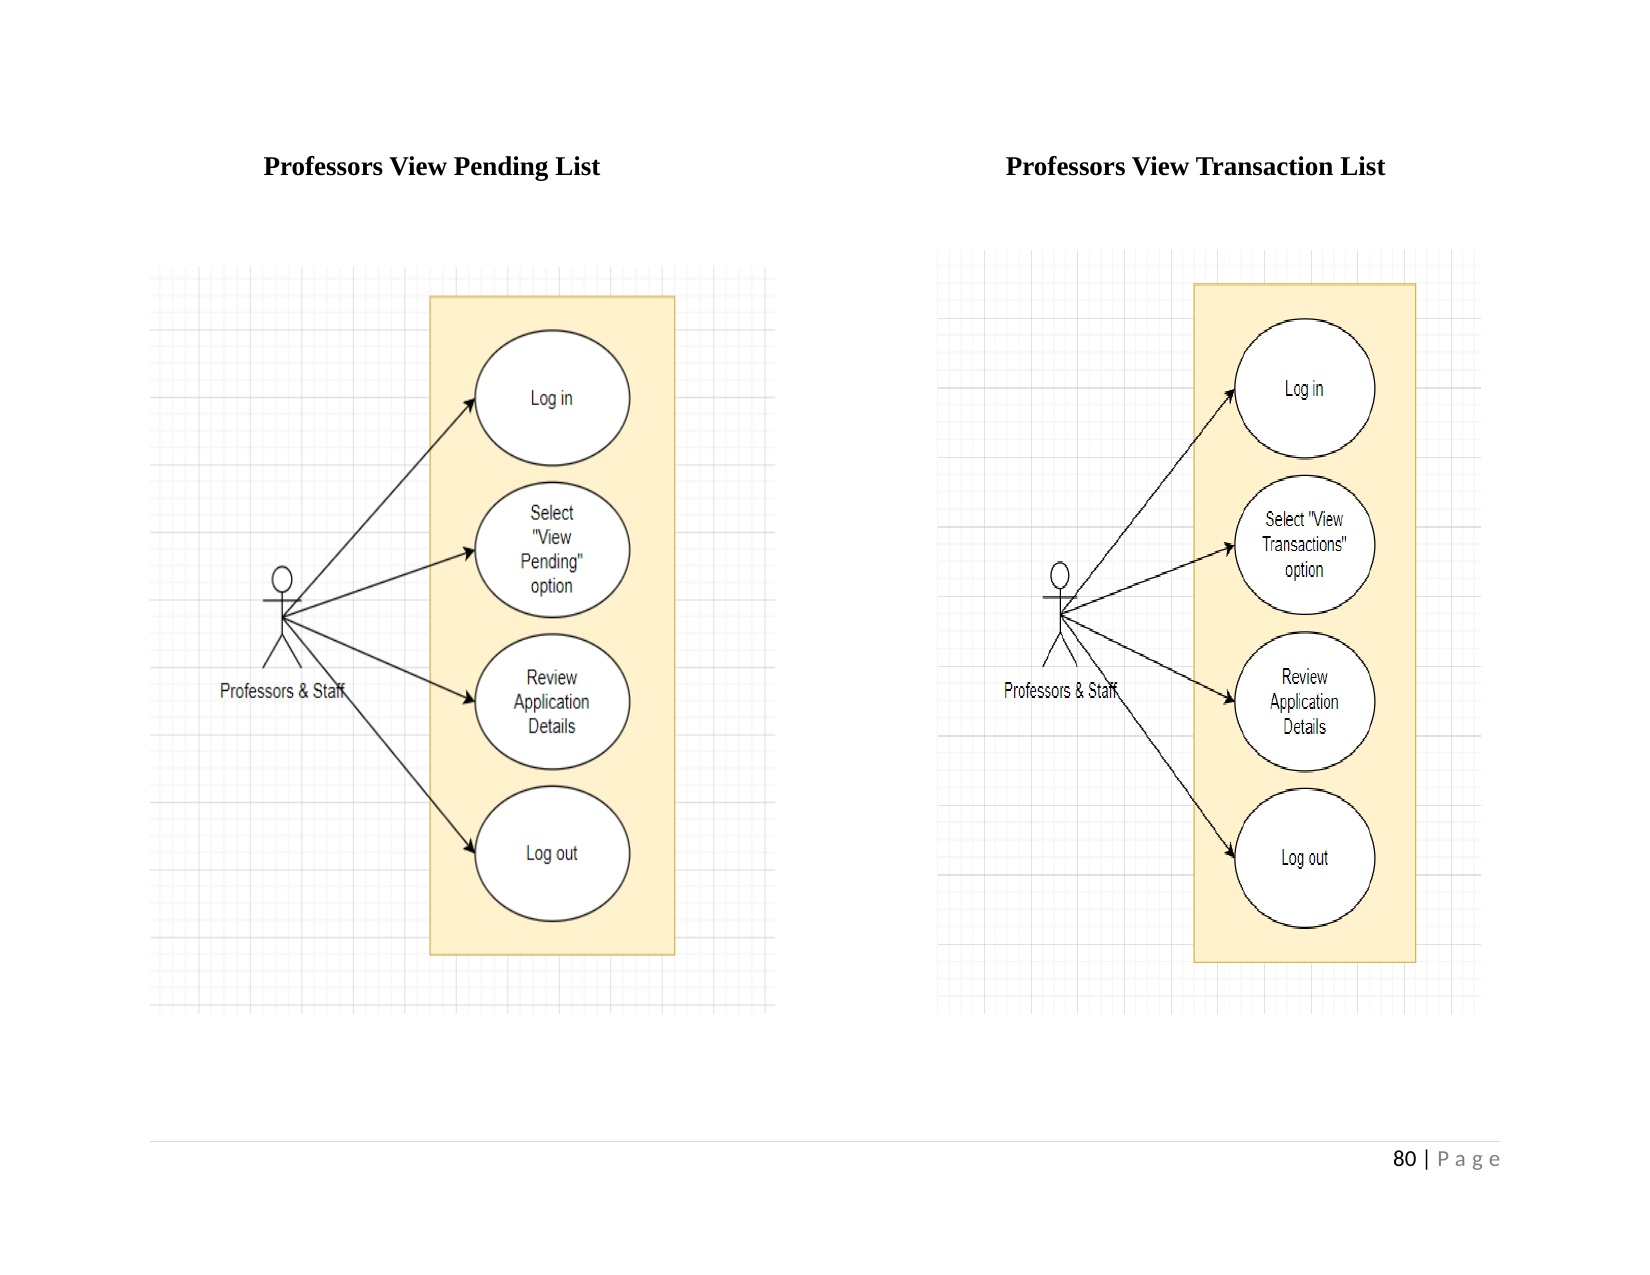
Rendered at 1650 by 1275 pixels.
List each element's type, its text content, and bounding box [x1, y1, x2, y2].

picture [150, 267, 775, 1014]
text Professors View Pending List Professors View Transaction List [150, 150, 1500, 181]
picture [937, 250, 1481, 1014]
